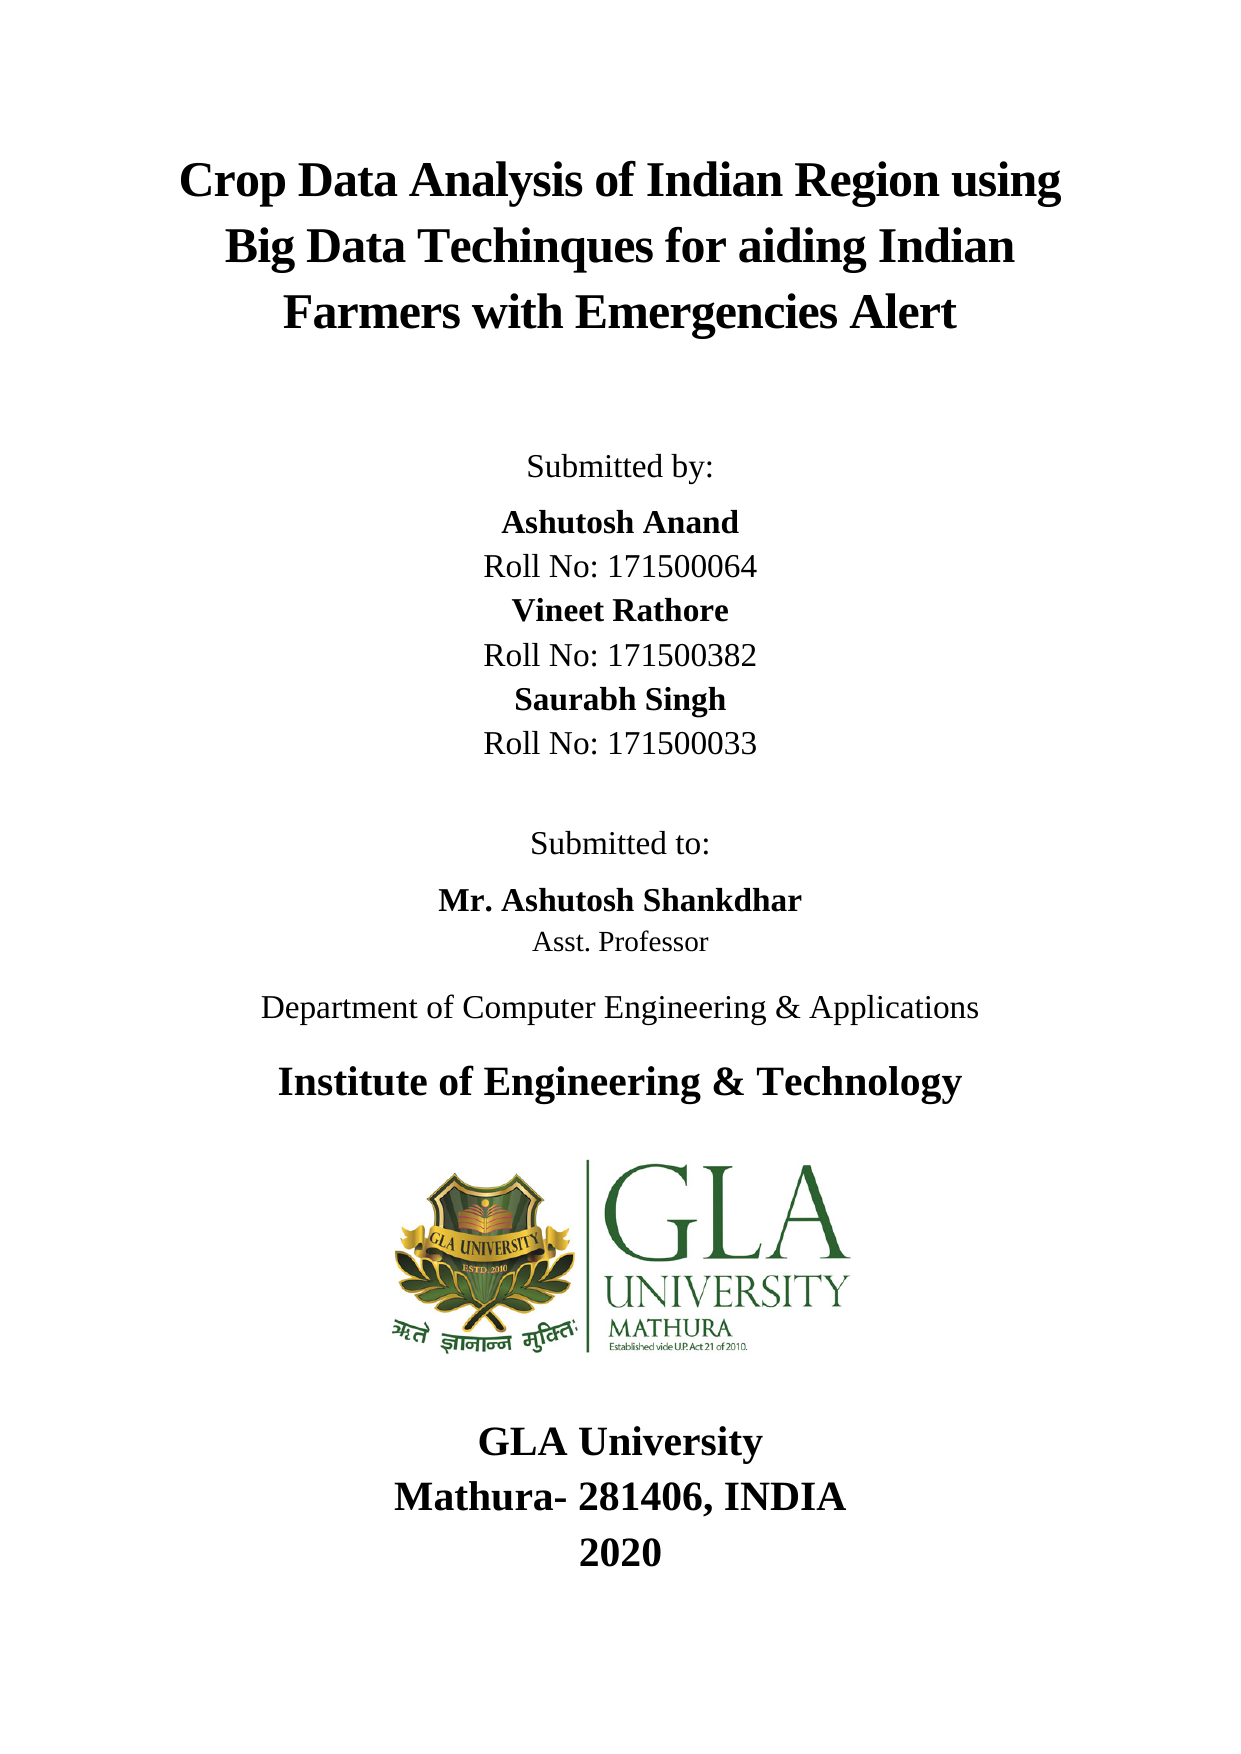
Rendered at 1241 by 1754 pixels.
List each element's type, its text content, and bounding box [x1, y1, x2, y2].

text Department of Computer Engineering & Applications [150, 988, 1090, 1026]
text Submitted to: [150, 823, 1090, 862]
text Roll No: 171500382 [150, 635, 1090, 673]
text Institute of Engineering & Technology [150, 1057, 1090, 1105]
text Asst. Professor [150, 924, 1090, 958]
picture [387, 1109, 854, 1403]
text Mr. Ashutosh Shankdhar [150, 880, 1090, 918]
text Roll No: 171500033 [150, 723, 1090, 761]
text Roll No: 171500064 [150, 547, 1090, 585]
text Saurabh Singh [150, 679, 1090, 717]
text Ashutosh Anand [150, 503, 1090, 541]
text Vineet Rathore [150, 591, 1090, 629]
text Mathura- 281406, INDIA [150, 1472, 1090, 1520]
text 2020 [150, 1527, 1090, 1575]
text Crop Data Analysis of Indian Region using Big Data Techinques for aiding Indian Farmers with Emergencies Alert [150, 150, 1090, 339]
text Submitted by: [150, 446, 1090, 484]
